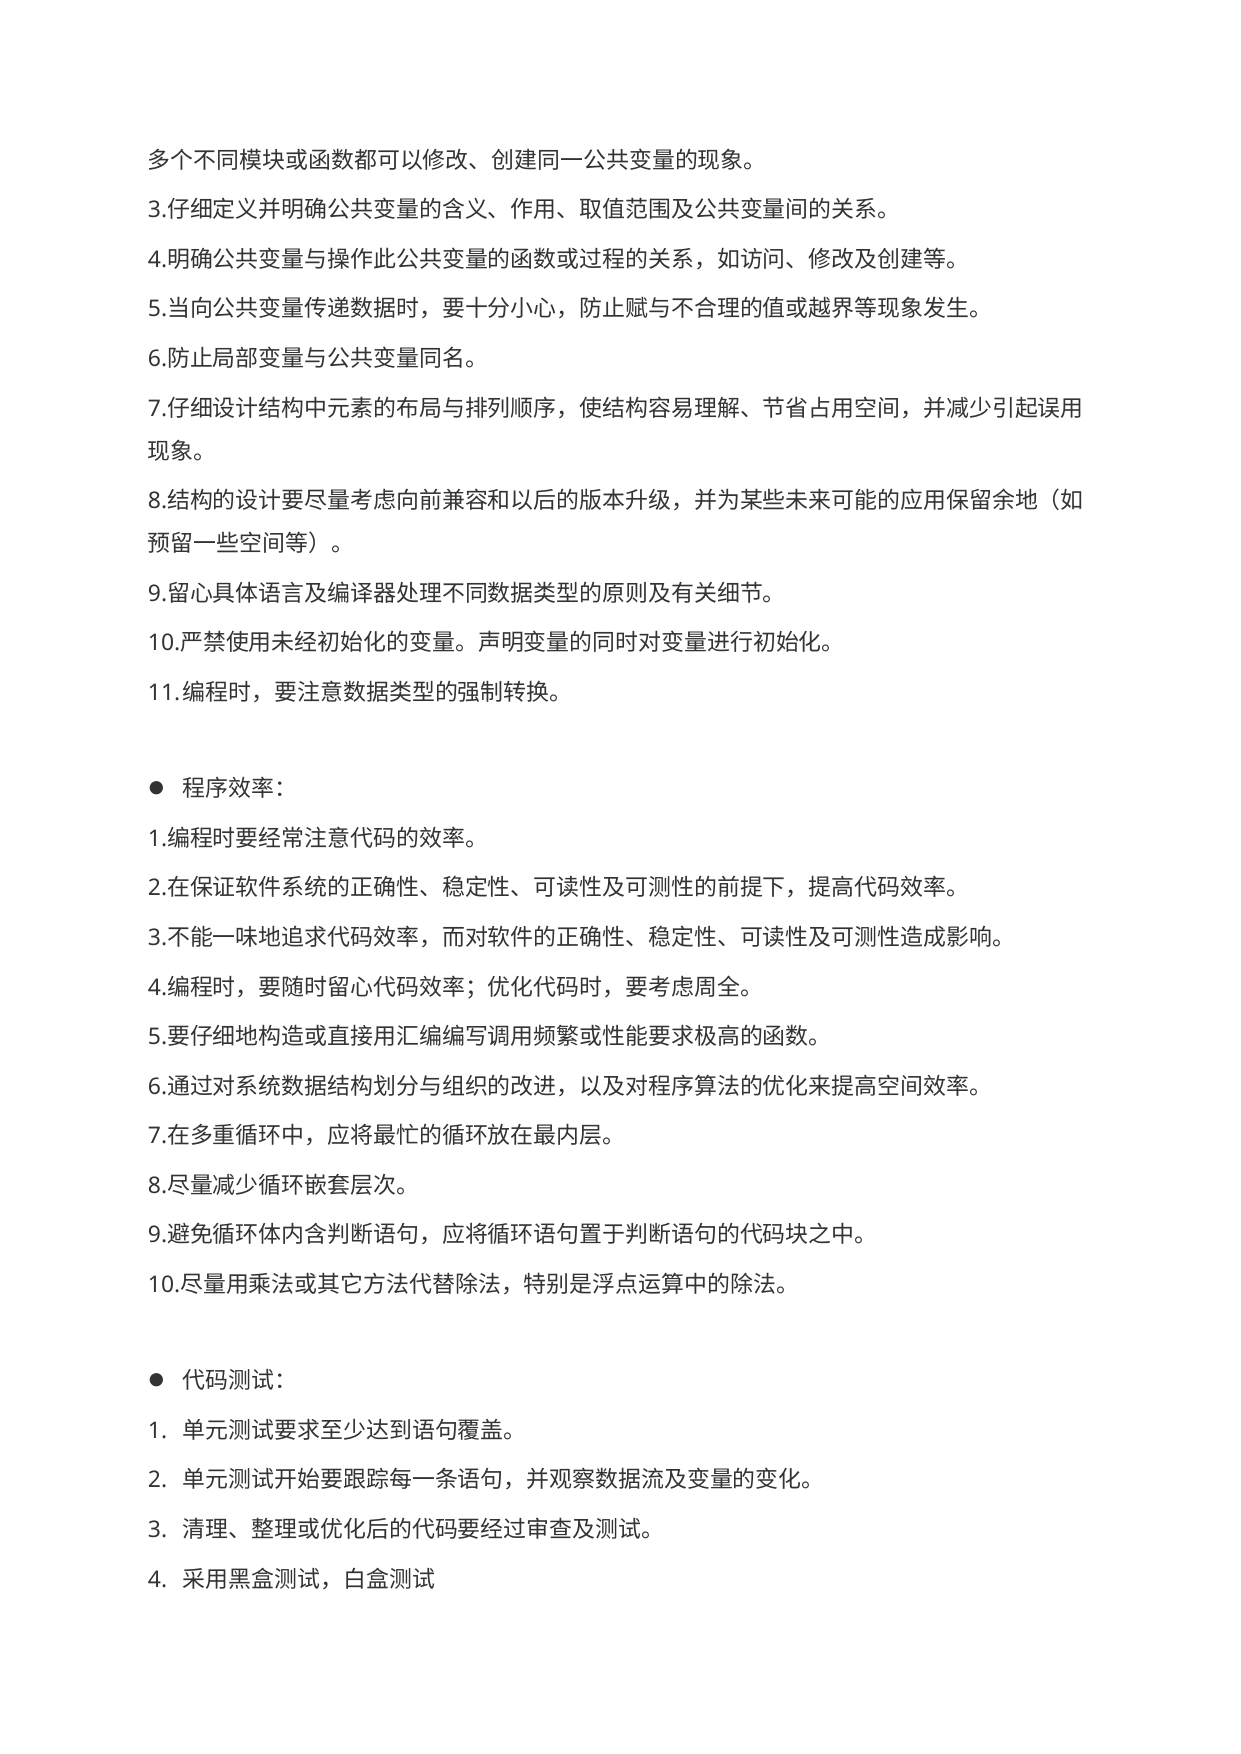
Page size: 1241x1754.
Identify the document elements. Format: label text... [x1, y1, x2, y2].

text 9.避免循环体内含判断语句，应将循环语句置于判断语句的代码块之中。 [148, 1216, 1093, 1250]
text 4.明确公共变量与操作此公共变量的函数或过程的关系，如访问、修改及创建等。 [148, 241, 1093, 274]
text 7.在多重循环中，应将最忙的循环放在最内层。 [148, 1117, 1093, 1151]
text 5.当向公共变量传递数据时，要十分小心，防止赋与不合理的值或越界等现象发生。 [148, 290, 1093, 324]
text 6.通过对系统数据结构划分与组织的改进，以及对程序算法的优化来提高空间效率。 [148, 1068, 1093, 1101]
text 8.结构的设计要尽量考虑向前兼容和以后的版本升级，并为某些未来可能的应用保留余地（如预留一些空间等）。 [148, 482, 1093, 558]
list 编程时，要注意数据类型的强制转换。 [148, 674, 1093, 707]
list 单元测试要求至少达到语句覆盖。 [148, 1412, 1093, 1445]
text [148, 142, 1093, 175]
text 2.在保证软件系统的正确性、稳定性、可读性及可测性的前提下，提高代码效率。 [148, 869, 1093, 903]
text 10.严禁使用未经初始化的变量。声明变量的同时对变量进行初始化。 [148, 624, 1093, 658]
list 采用黑盒测试，白盒测试 [148, 1561, 1093, 1594]
text 7.仔细设计结构中元素的布局与排列顺序，使结构容易理解、节省占用空间，并减少引起误用现象。 [148, 389, 1093, 466]
list 程序效率： [148, 770, 1093, 803]
text 3.不能一味地追求代码效率，而对软件的正确性、稳定性、可读性及可测性造成影响。 [148, 919, 1093, 952]
list 单元测试开始要跟踪每一条语句，并观察数据流及变量的变化。 [148, 1461, 1093, 1495]
text 5.要仔细地构造或直接用汇编编写调用频繁或性能要求极高的函数。 [148, 1018, 1093, 1051]
list 清理、整理或优化后的代码要经过审查及测试。 [148, 1511, 1093, 1544]
text 9.留心具体语言及编译器处理不同数据类型的原则及有关细节。 [148, 575, 1093, 608]
text 3.仔细定义并明确公共变量的含义、作用、取值范围及公共变量间的关系。 [148, 191, 1093, 224]
text 6.防止局部变量与公共变量同名。 [148, 340, 1093, 373]
text 4.编程时，要随时留心代码效率；优化代码时，要考虑周全。 [148, 968, 1093, 1002]
text 1.编程时要经常注意代码的效率。 [148, 820, 1093, 853]
list 代码测试： [148, 1362, 1093, 1396]
text 10.尽量用乘法或其它方法代替除法，特别是浮点运算中的除法。 [148, 1266, 1093, 1299]
text 8.尽量减少循环嵌套层次。 [148, 1167, 1093, 1200]
